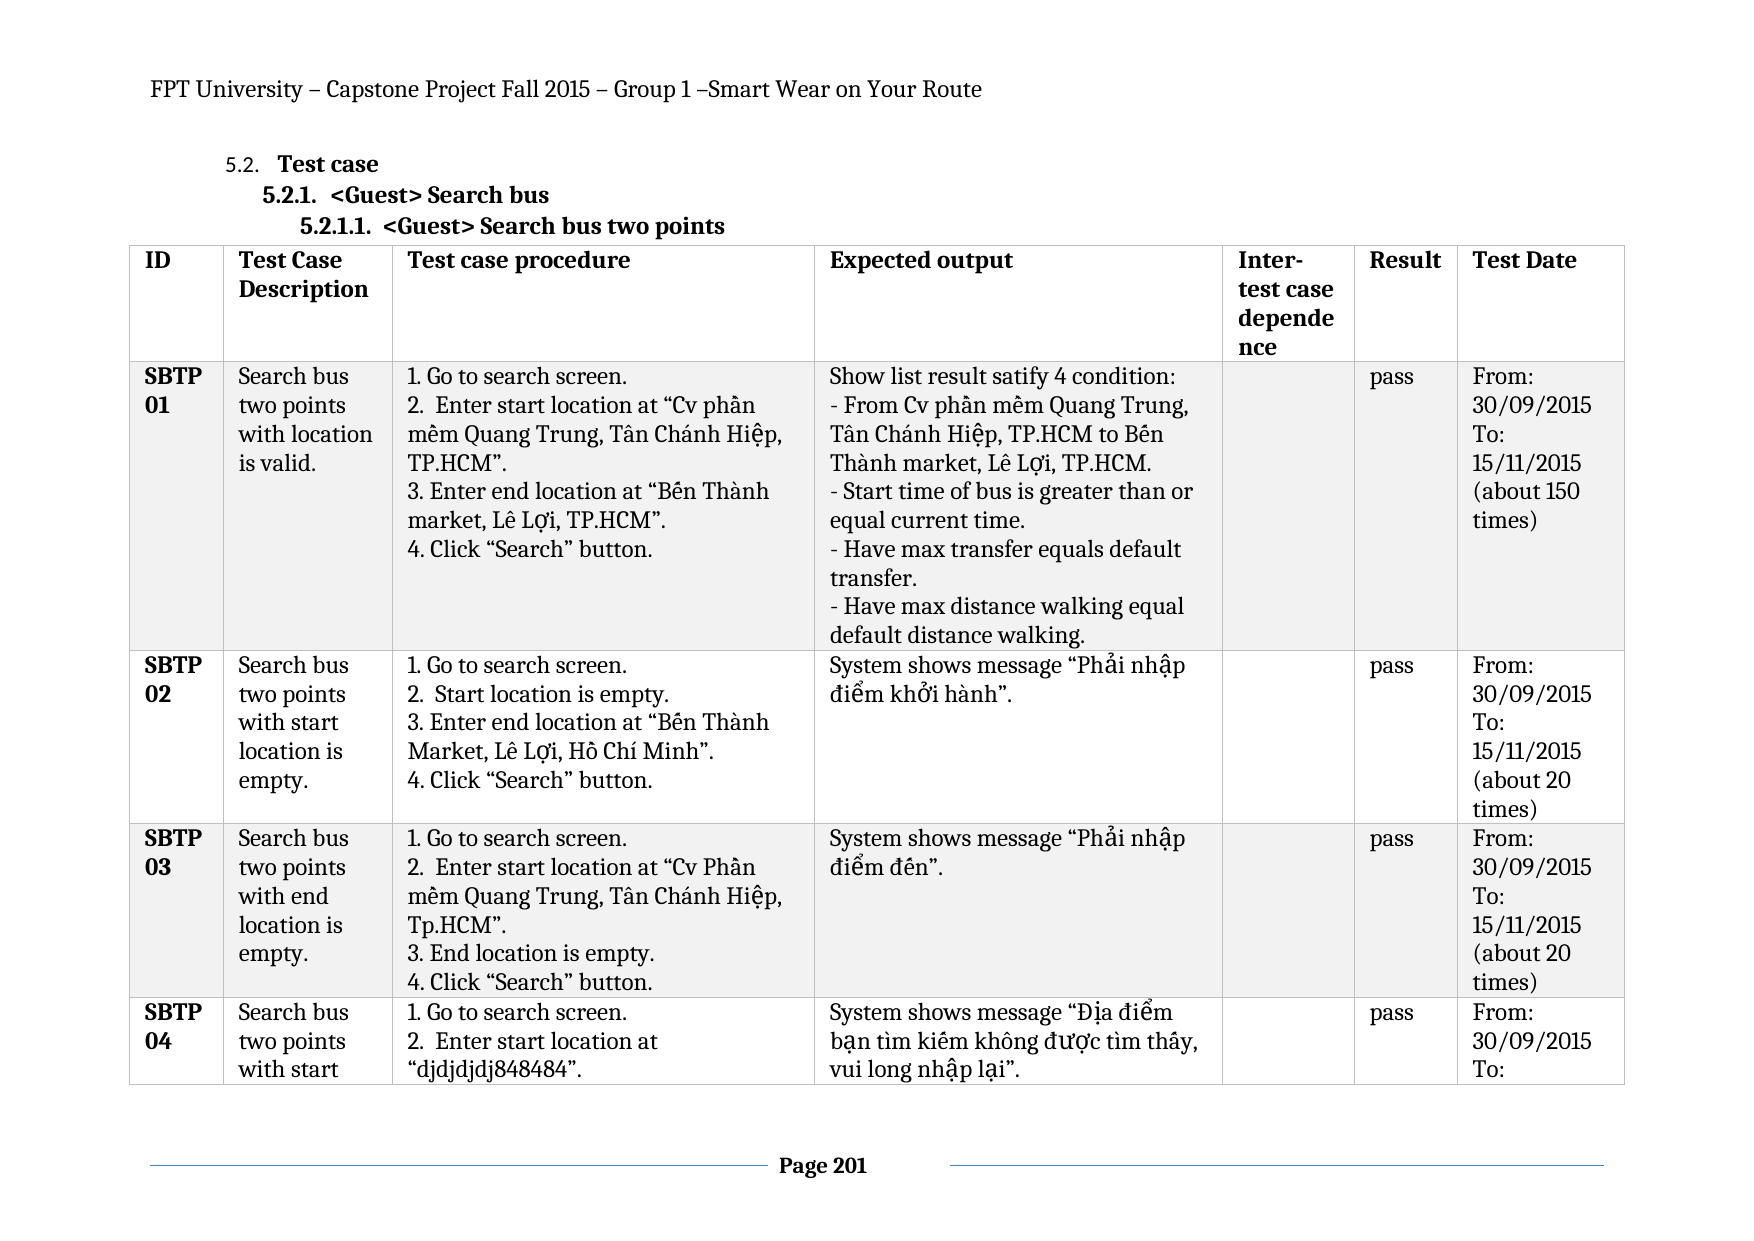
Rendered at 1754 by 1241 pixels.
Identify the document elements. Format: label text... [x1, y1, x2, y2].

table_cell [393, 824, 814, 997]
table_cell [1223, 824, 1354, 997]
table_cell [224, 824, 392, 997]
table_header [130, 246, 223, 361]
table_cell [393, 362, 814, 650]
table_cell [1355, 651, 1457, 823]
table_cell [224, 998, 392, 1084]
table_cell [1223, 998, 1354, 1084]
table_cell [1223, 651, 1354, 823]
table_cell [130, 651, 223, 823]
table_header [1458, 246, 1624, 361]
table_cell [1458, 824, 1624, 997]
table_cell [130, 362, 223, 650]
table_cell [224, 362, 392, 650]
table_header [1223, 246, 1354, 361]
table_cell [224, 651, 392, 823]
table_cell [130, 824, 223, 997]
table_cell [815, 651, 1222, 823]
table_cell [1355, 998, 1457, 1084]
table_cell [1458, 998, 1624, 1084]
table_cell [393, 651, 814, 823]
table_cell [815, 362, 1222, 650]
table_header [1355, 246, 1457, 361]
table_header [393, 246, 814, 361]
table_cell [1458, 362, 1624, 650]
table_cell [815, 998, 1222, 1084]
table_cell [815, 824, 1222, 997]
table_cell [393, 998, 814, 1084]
subtitle Test case [225, 150, 1604, 179]
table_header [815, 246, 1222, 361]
subtitle <Guest> Search bus two points [300, 212, 1604, 241]
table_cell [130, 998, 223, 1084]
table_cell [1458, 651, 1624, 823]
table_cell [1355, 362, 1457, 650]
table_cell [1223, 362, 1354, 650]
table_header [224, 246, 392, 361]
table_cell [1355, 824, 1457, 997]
subtitle <Guest> Search bus [262, 181, 1604, 210]
